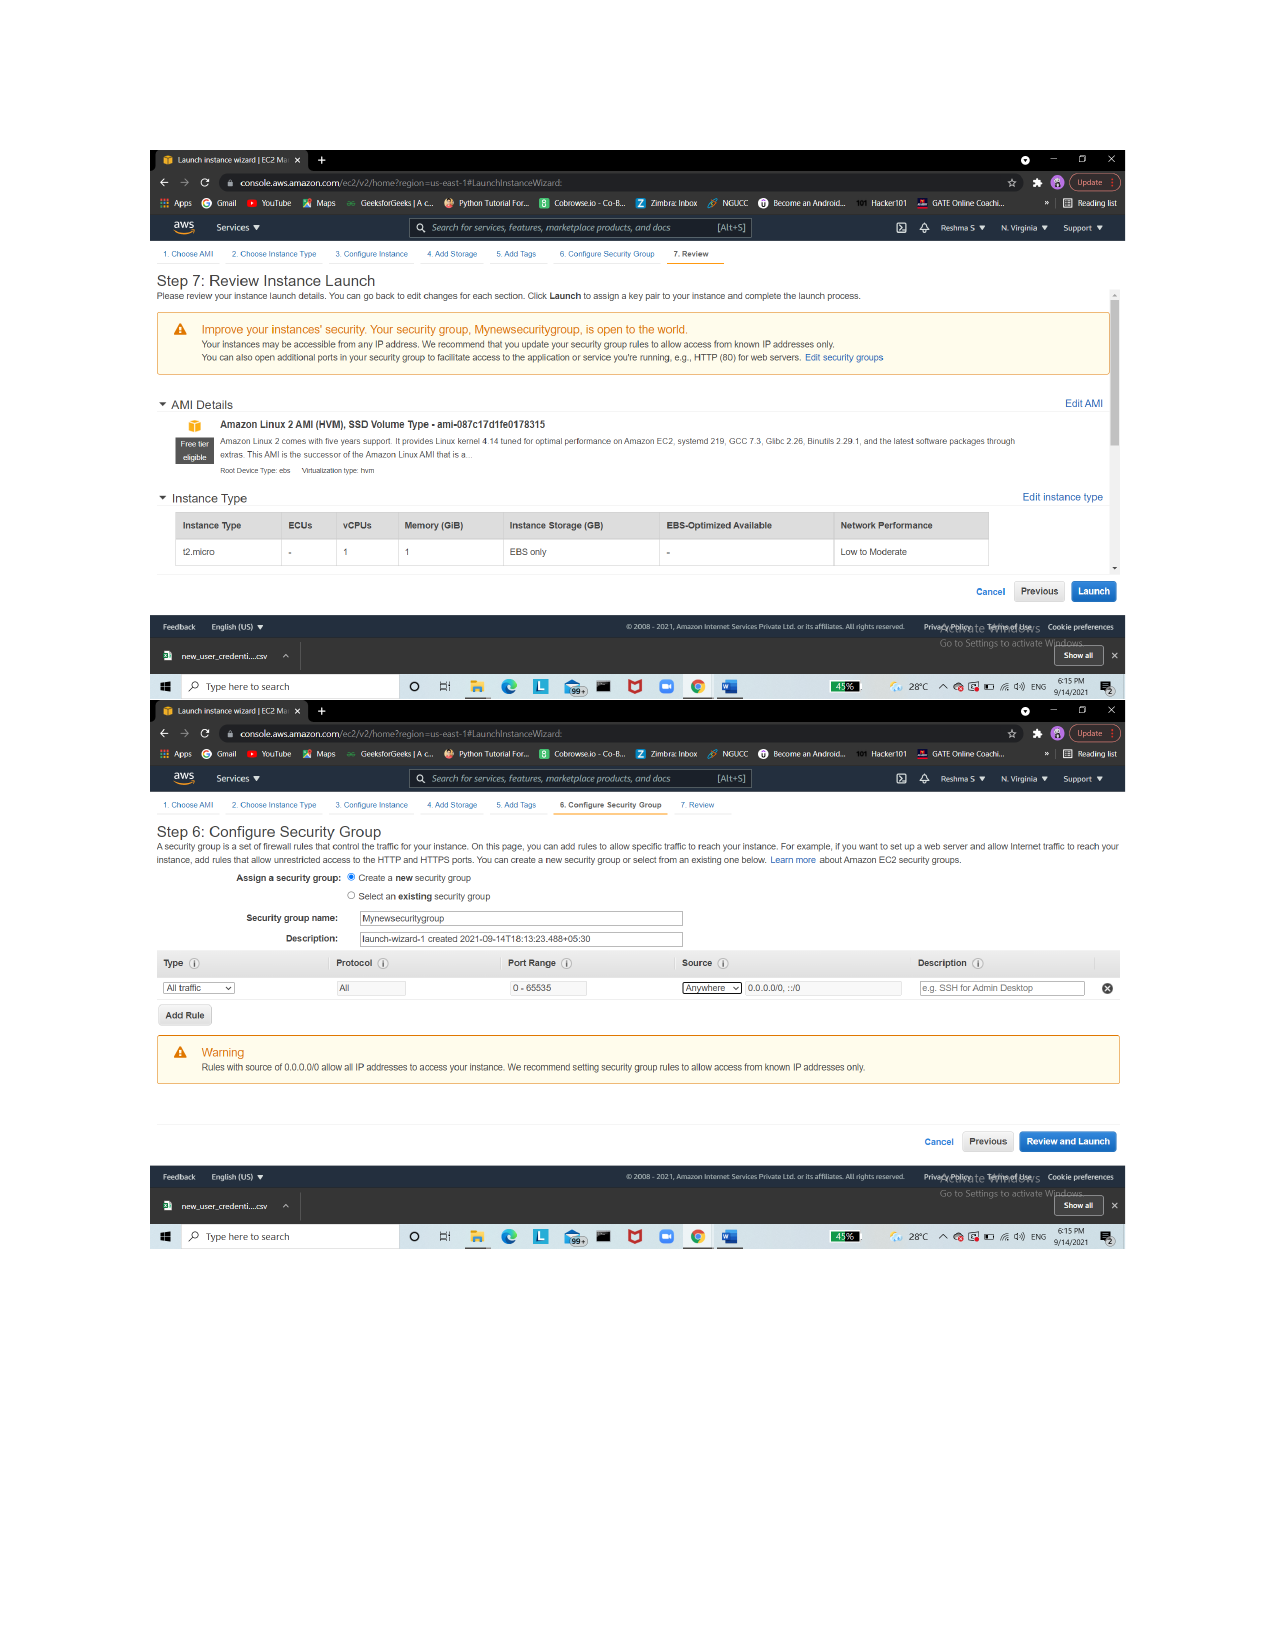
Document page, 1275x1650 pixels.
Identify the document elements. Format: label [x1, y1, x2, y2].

picture [150, 150, 1125, 699]
picture [150, 700, 1125, 1249]
